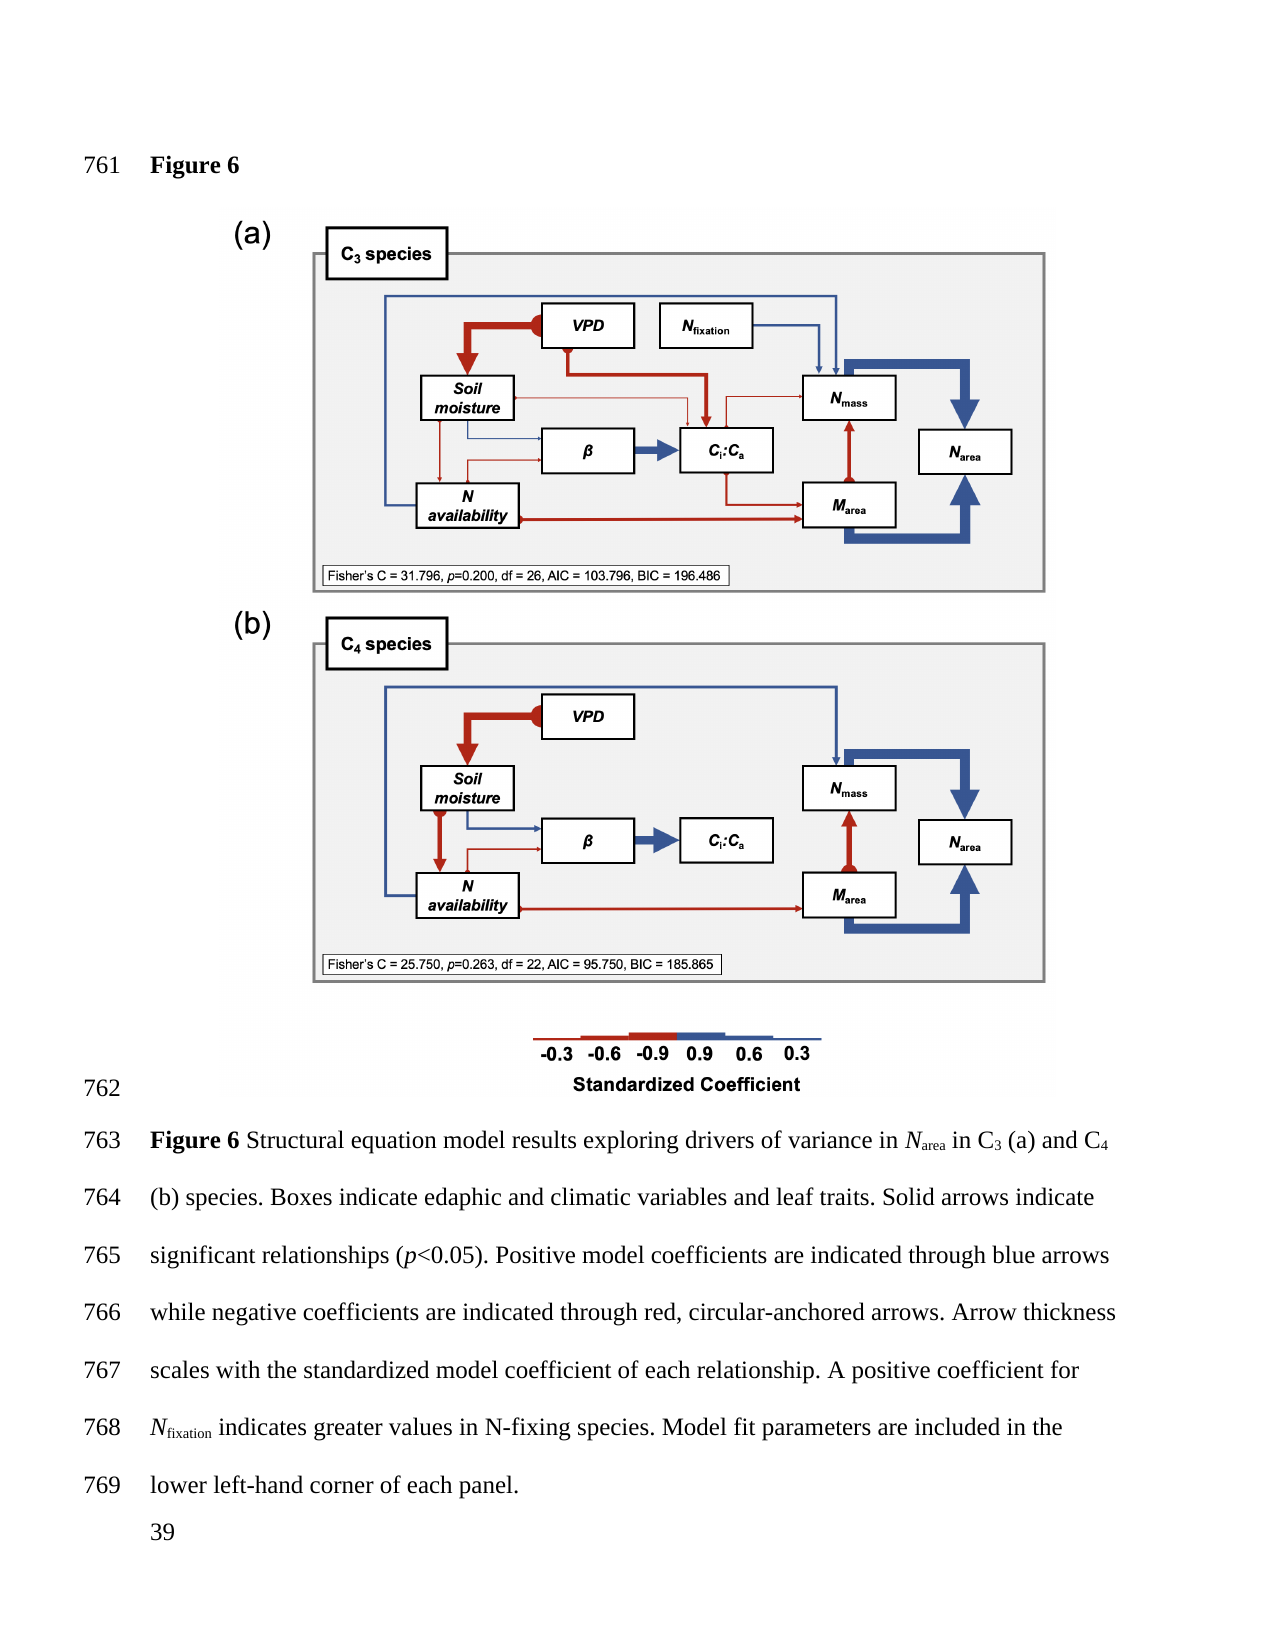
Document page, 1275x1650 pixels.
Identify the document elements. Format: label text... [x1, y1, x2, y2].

picture [219, 207, 1056, 1097]
text Figure 6 Structural equation model results exploring drivers of variance in Narea in C3 (a) and C4 (b) species. Boxes indicate edaphic and climatic variables and leaf traits. Solid arrows indicate significant relationships (p<0.05). Positive model coefficients are indicated through blue arrows while negative coefficients are indicated through red, circular-anchored arrows. Arrow thickness scales with the standardized model coefficient of each relationship. A positive coefficient for Nfixation indicates greater values in N-fixing species. Model fit parameters are included in the lower left-hand corner of each panel. [150, 1125, 1125, 1499]
text Figure 6 [150, 150, 1125, 179]
